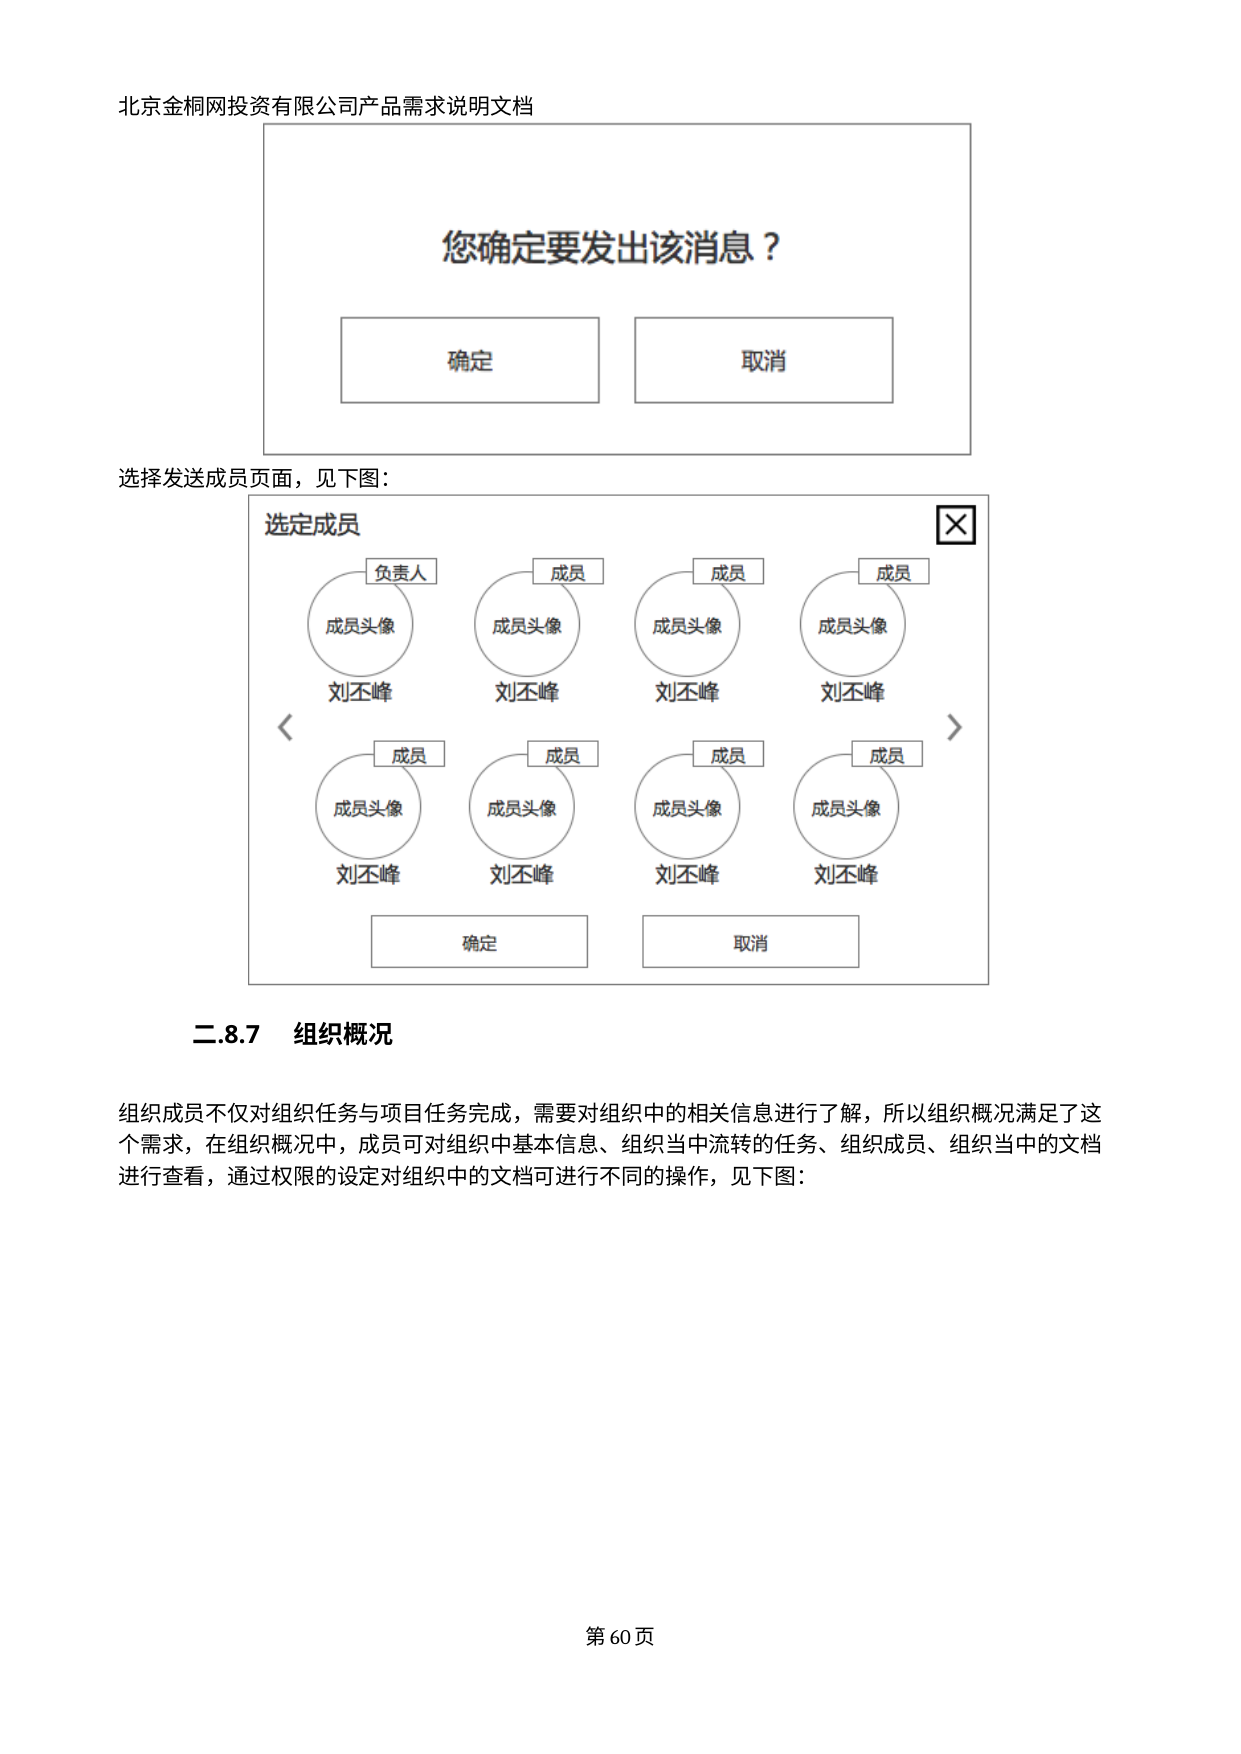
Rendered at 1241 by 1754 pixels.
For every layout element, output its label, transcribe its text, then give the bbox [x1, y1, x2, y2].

picture [248, 492, 992, 988]
picture [263, 120, 977, 461]
text 组织成员不仅对组织任务与项目任务完成，需要对组织中的相关信息进行了解，所以组织概况满足了这个需求，在组织概况中，成员可对组织中基本信息、组织当中流转的任务、组织成员、组织当中的文档进行查看，通过权限的设定对组织中的文档可进行不同的操作，见下图： [118, 1096, 1122, 1191]
text 选择发送成员页面，见下图： [118, 461, 1122, 492]
text 组织概况 [192, 1014, 1122, 1051]
